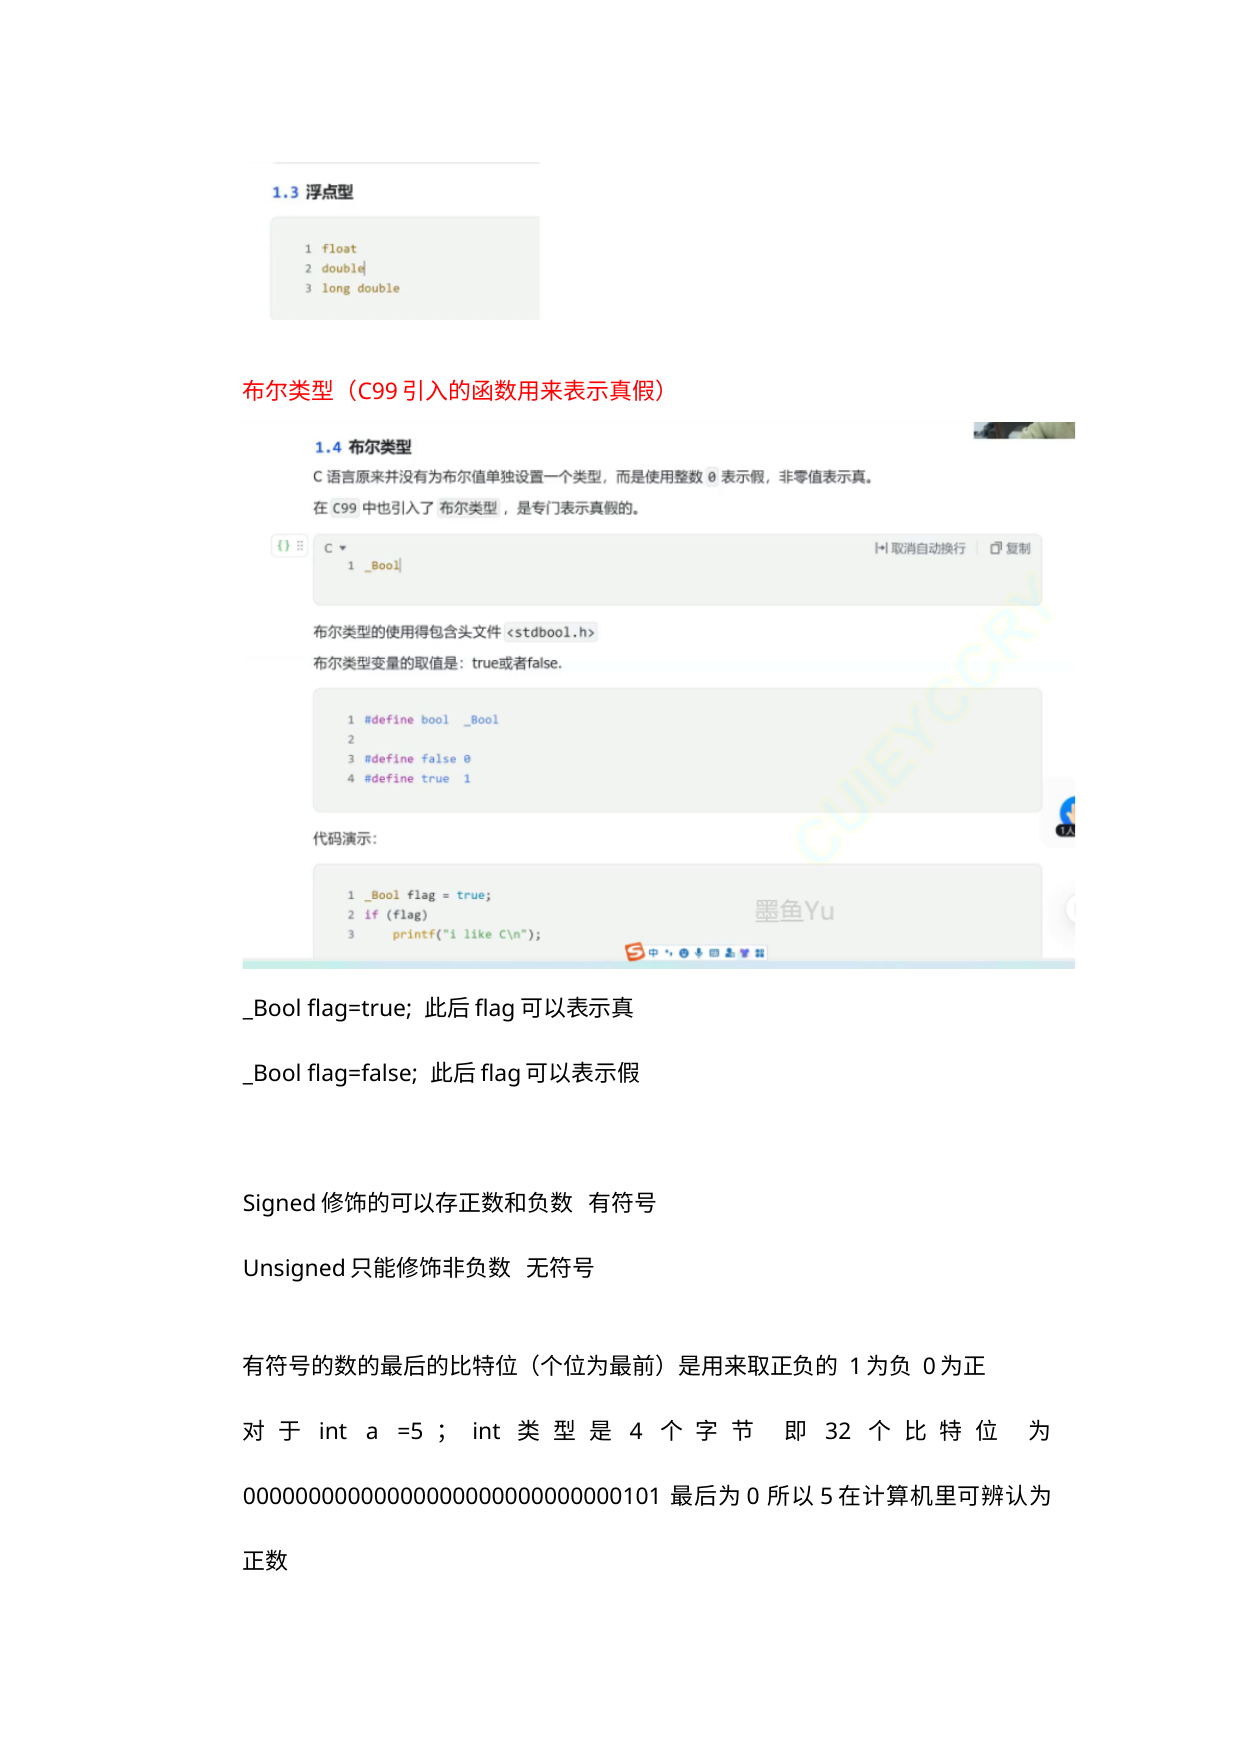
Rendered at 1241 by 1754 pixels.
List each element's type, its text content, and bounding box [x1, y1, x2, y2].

picture [242, 162, 540, 320]
text 有符号的数的最后的比特位（个位为最前）是用来取正负的 1为负 0为正 [243, 1332, 1053, 1397]
text 布尔类型（C99引入的函数用来表示真假） [243, 357, 1053, 422]
text _Bool flag=false; 此后flag可以表示假 [243, 1039, 1053, 1104]
text Signed修饰的可以存正数和负数 有符号 [243, 1169, 1053, 1234]
text 对于int a =5；int类型是4个字节 即32个比特位 为00000000000000000000000000000101 最后为0 所以5在计算机里可辨认为正数 [243, 1397, 1053, 1592]
text _Bool flag=true; 此后flag可以表示真 [243, 974, 1053, 1039]
text Unsigned只能修饰非负数 无符号 [243, 1234, 1053, 1299]
picture [242, 422, 1075, 969]
